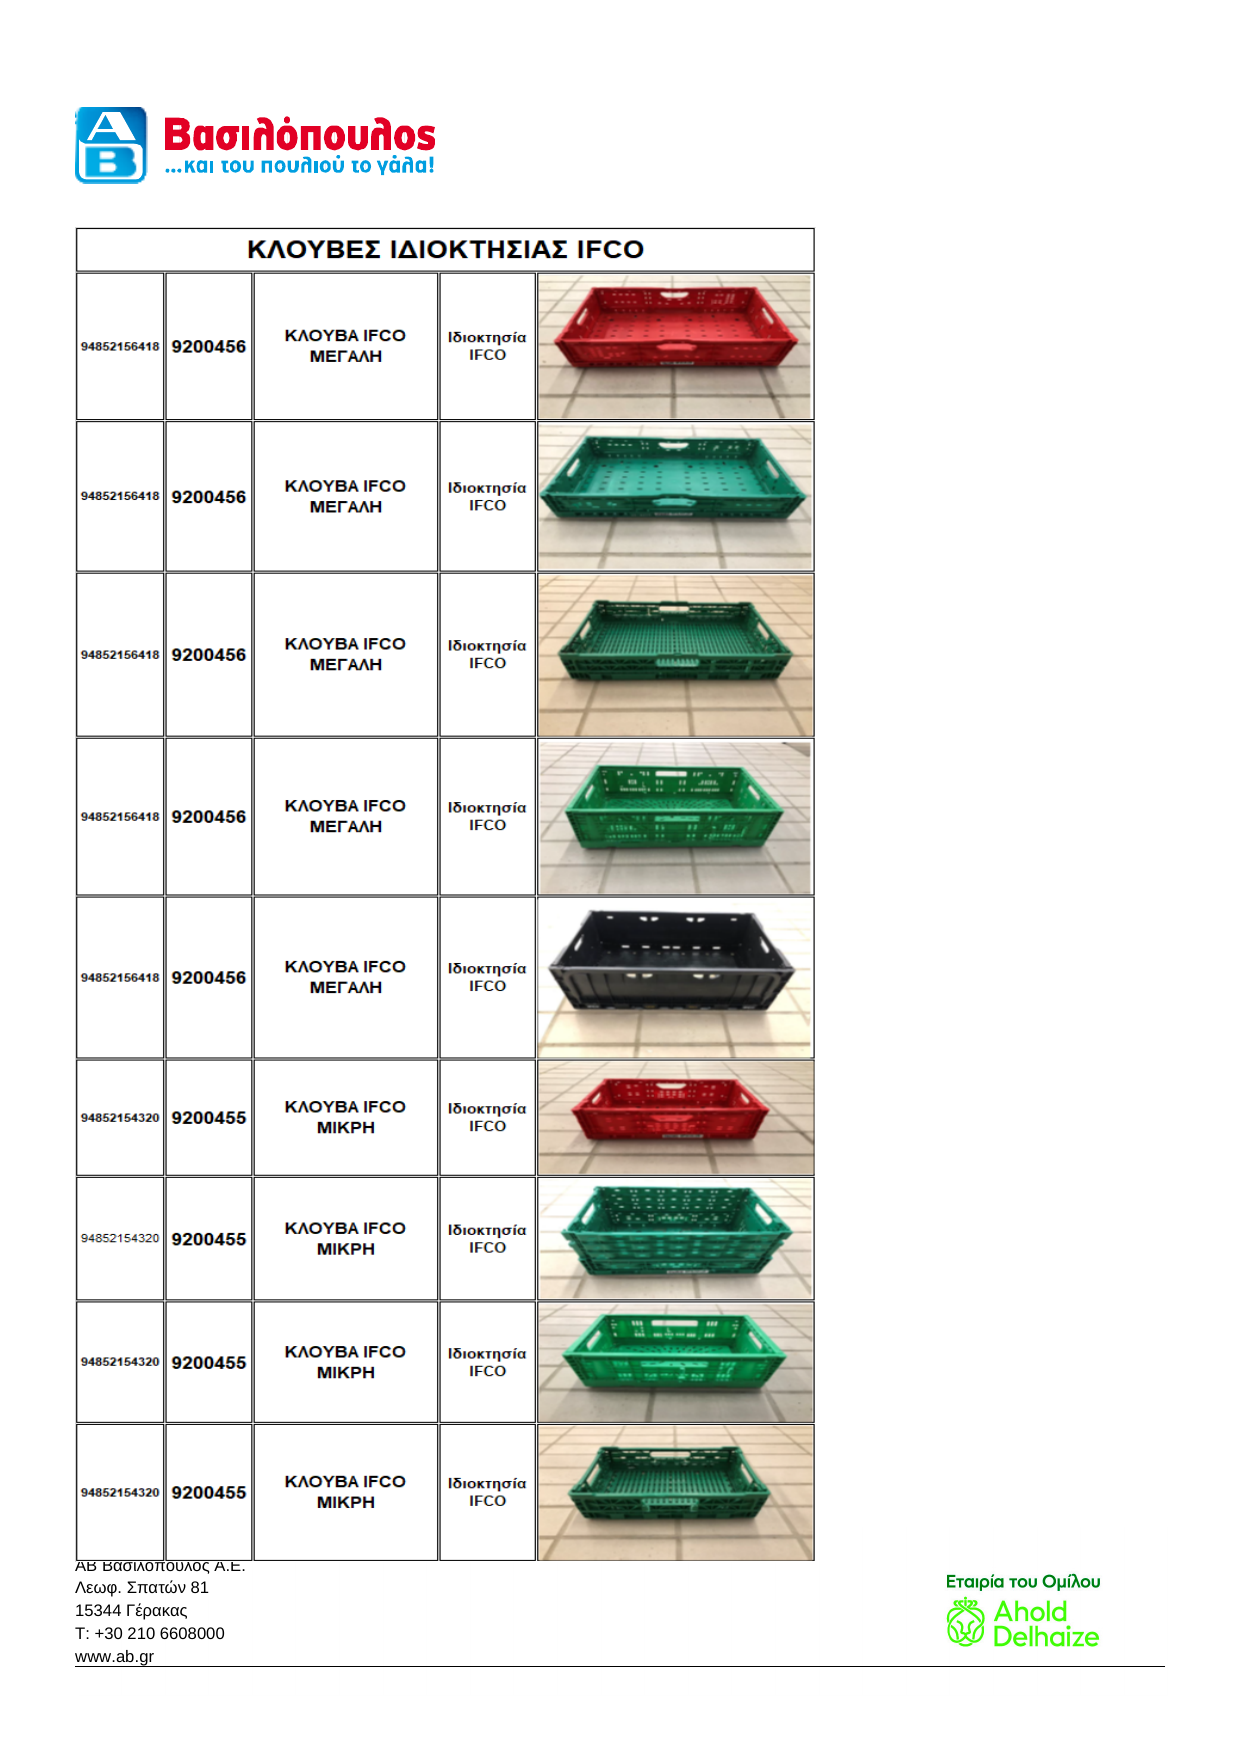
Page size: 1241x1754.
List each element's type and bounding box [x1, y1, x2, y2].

picture [75, 227, 1168, 1696]
